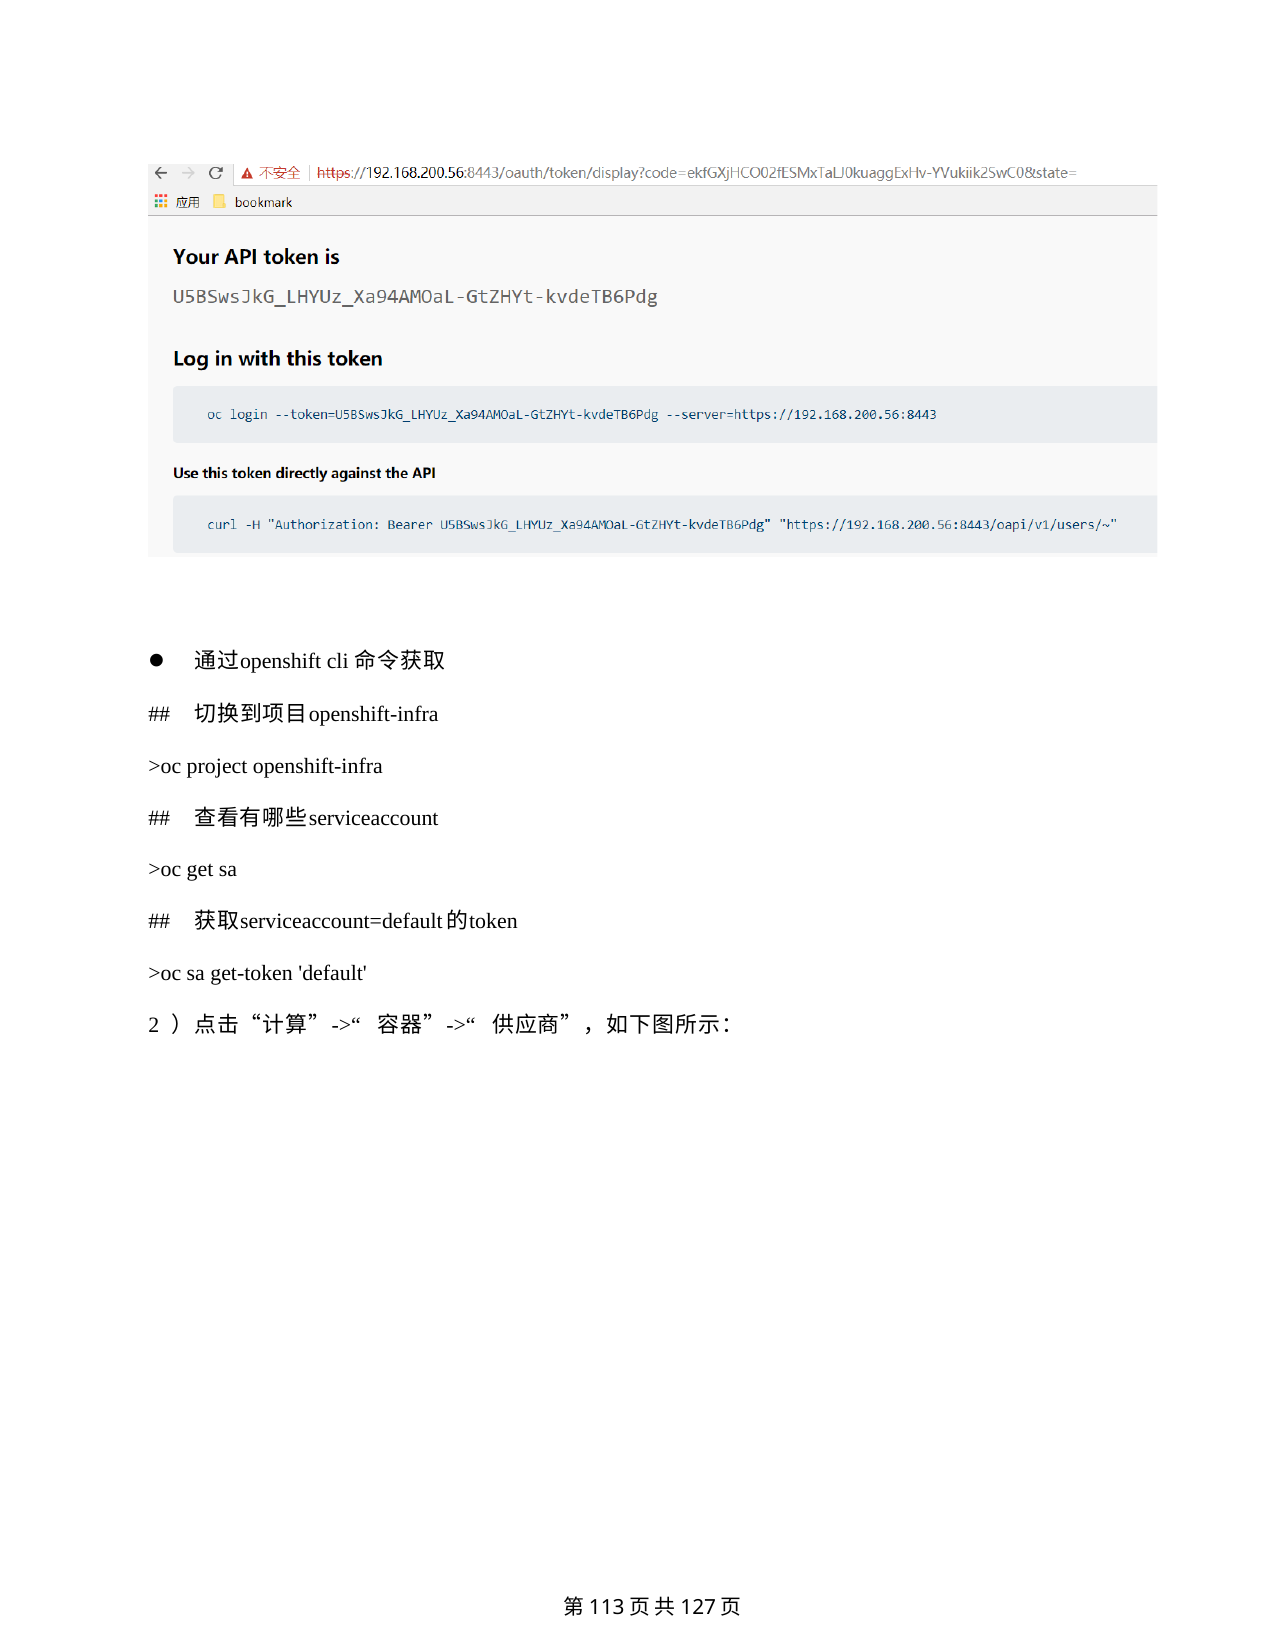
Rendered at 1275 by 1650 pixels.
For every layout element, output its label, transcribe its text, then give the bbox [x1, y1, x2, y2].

list 通过openshift cli命令获取 [148, 640, 1156, 677]
text >oc project openshift-infra [148, 747, 1156, 784]
text 2）点击“计算”->“容器”->“供应商”，如下图所示： [148, 1004, 1156, 1041]
text ## 查看有哪些serviceaccount [148, 797, 1156, 834]
text >oc sa get-token 'default' [148, 953, 1156, 991]
text ## 切换到项目openshift-infra [148, 693, 1156, 731]
picture [148, 164, 1158, 557]
text ## 获取serviceaccount=default的token [148, 900, 1156, 938]
text >oc get sa [148, 850, 1156, 888]
